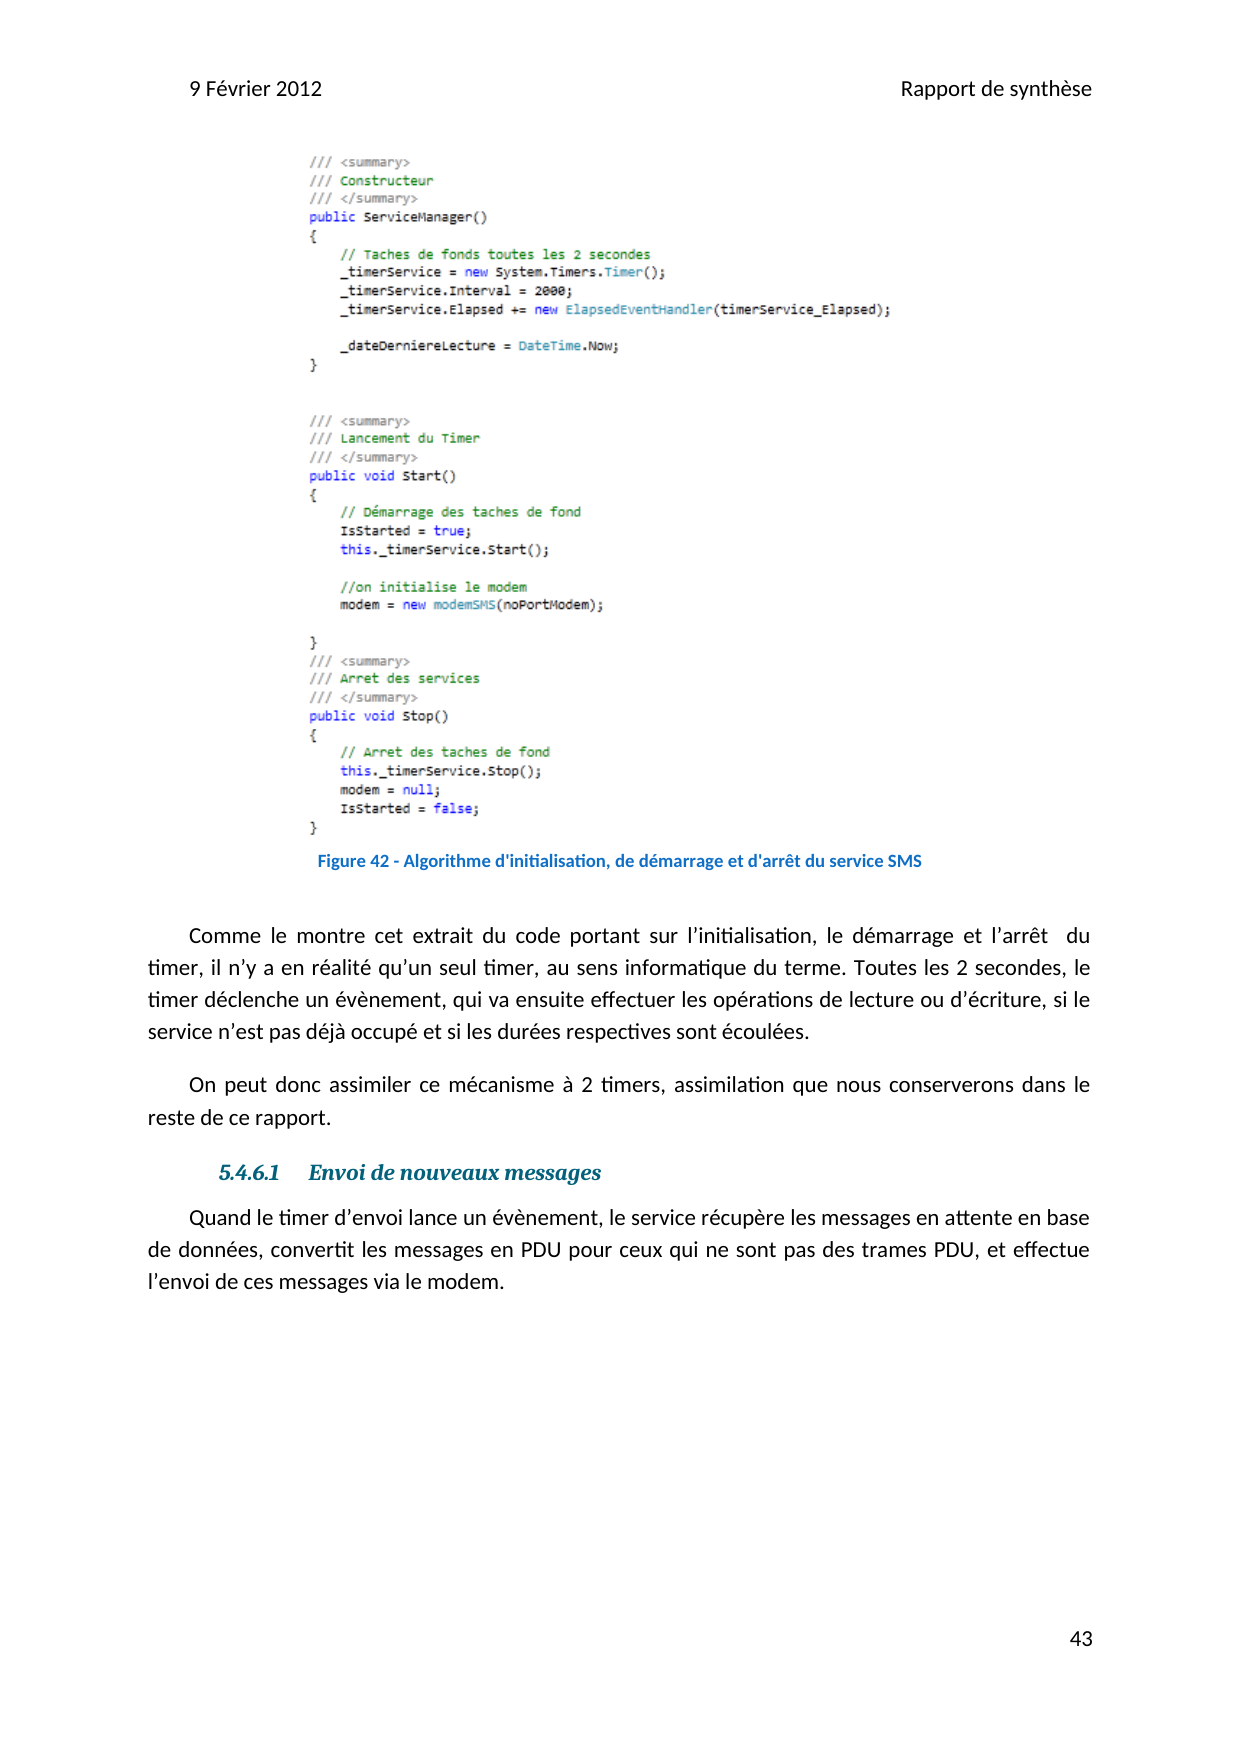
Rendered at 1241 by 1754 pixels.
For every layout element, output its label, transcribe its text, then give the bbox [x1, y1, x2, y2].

text Quand le timer d’envoi lance un évènement, le service récupère les messages en attente en base de données, convertit les messages en PDU pour ceux qui ne sont pas des trames PDU, et effectue l’envoi de ces messages via le modem. [148, 1203, 1093, 1295]
subtitle Envoi de nouveaux messages [218, 1160, 1093, 1186]
text Comme le montre cet extrait du code portant sur l’initialisation, le démarrage et l’arrêt du timer, il n’y a en réalité qu’un seul timer, au sens informatique du terme. Toutes les 2 secondes, le timer déclenche un évènement, qui va ensuite effectuer les opérations de lecture ou d’écriture, si le service n’est pas déjà occupé et si les durées respectives sont écoulées. [148, 921, 1093, 1046]
picture [284, 147, 957, 850]
text On peut donc assimiler ce mécanisme à 2 timers, assimilation que nous conserverons dans le reste de ce rapport. [148, 1071, 1093, 1131]
